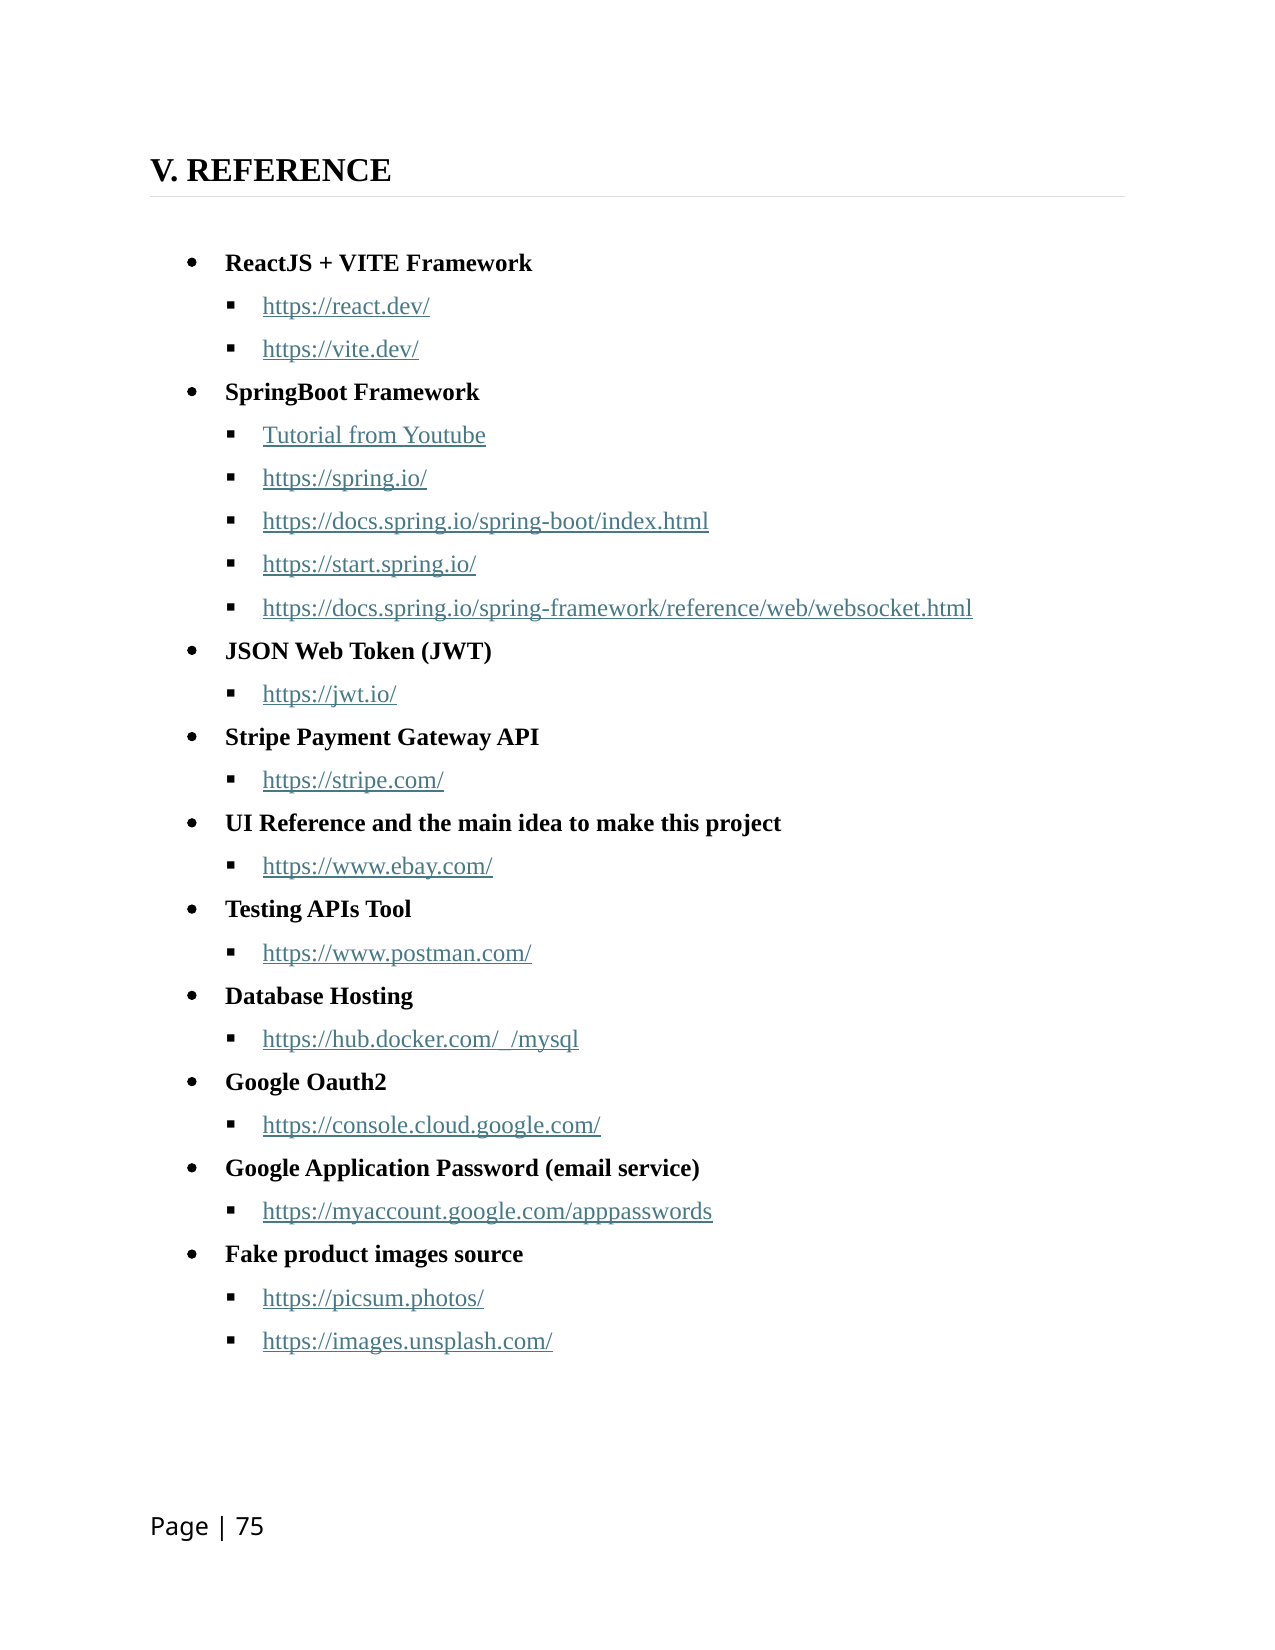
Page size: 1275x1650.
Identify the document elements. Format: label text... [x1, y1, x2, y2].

list UI Reference and the main idea to make this project [187, 808, 1125, 837]
list Stripe Payment Gateway API [187, 722, 1125, 751]
list Google Application Password (email service) [187, 1153, 1125, 1182]
list https://www.postman.com/ [225, 938, 1125, 966]
list https://docs.spring.io/spring-framework/reference/web/websocket.html [225, 593, 1125, 621]
list Google Oauth2 [187, 1067, 1125, 1096]
list https://www.ebay.com/ [225, 851, 1125, 880]
list SpringBoot Framework [187, 377, 1125, 406]
list https://myaccount.google.com/apppasswords [225, 1196, 1125, 1225]
list https://react.dev/ [225, 291, 1125, 319]
list https://docs.spring.io/spring-boot/index.html [225, 506, 1125, 535]
list ReactJS + VITE Framework [187, 248, 1125, 276]
list https://console.cloud.google.com/ [225, 1110, 1125, 1139]
list Database Hosting [187, 981, 1125, 1009]
subtitle V. REFERENCE [150, 150, 1125, 188]
list https://vite.dev/ [225, 334, 1125, 363]
list https://stripe.com/ [225, 765, 1125, 794]
list https://picsum.photos/ [225, 1283, 1125, 1311]
list https://spring.io/ [225, 463, 1125, 492]
list https://start.spring.io/ [225, 549, 1125, 578]
list https://hub.docker.com/_/mysql [225, 1024, 1125, 1053]
list https://jwt.io/ [225, 679, 1125, 708]
list Fake product images source [187, 1239, 1125, 1268]
list JSON Web Token (JWT) [187, 636, 1125, 664]
list Tutorial from Youtube [225, 420, 1125, 449]
list Testing APIs Tool [187, 894, 1125, 923]
list https://images.unsplash.com/ [225, 1326, 1125, 1354]
